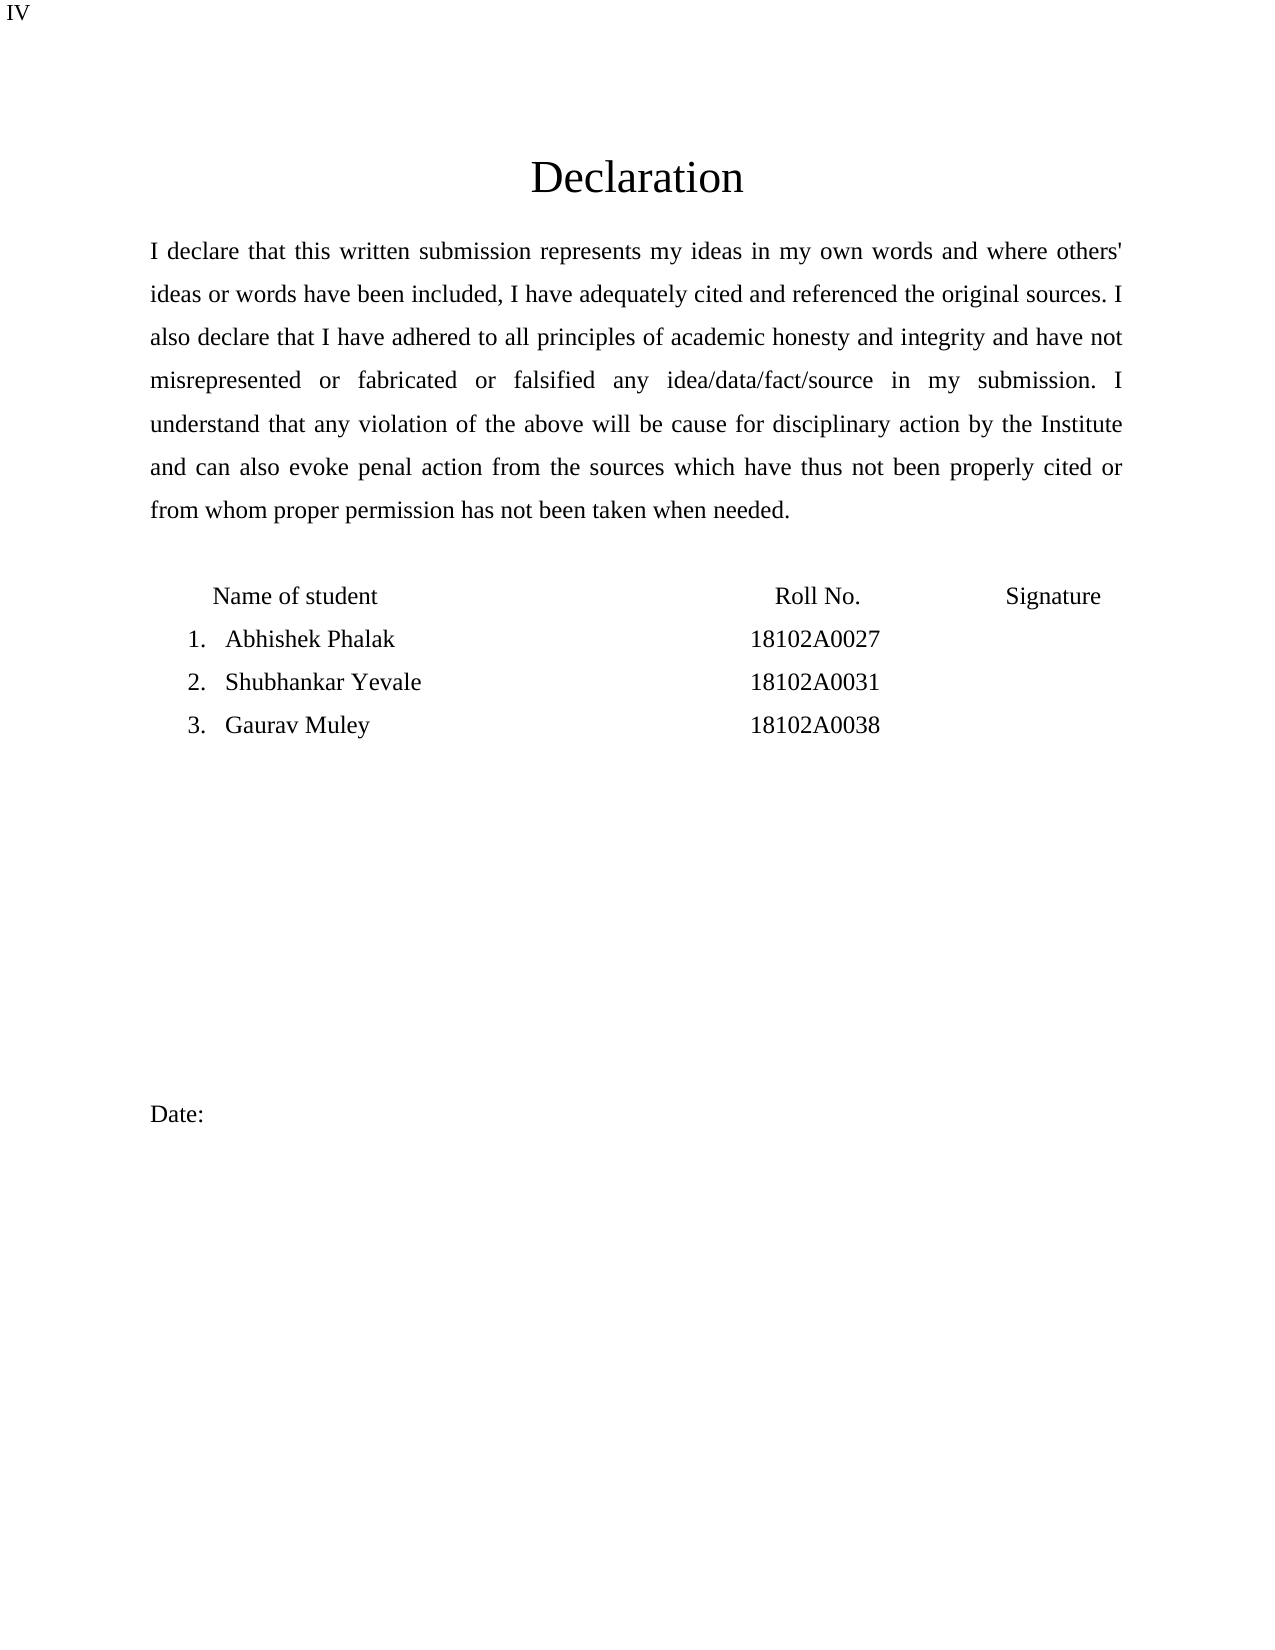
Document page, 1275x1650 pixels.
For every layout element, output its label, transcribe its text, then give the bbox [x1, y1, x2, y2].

text Date: [150, 1099, 1173, 1127]
text I declare that this written submission represents my ideas in my own words and where others' ideas or words have been included, I have adequately cited and referenced the original sources. I also declare that I have adhered to all principles of academic honesty and integrity and have not misrepresented or fabricated or falsified any idea/data/fact/source in my submission. I understand that any violation of the above will be cause for disciplinary action by the Institute and can also evoke penal action from the sources which have thus not been properly cited or from whom proper permission has not been taken when needed. [150, 236, 1124, 524]
list Shubhankar Yevale 18102A0031 [187, 667, 1173, 696]
text Name of student Roll No. Signature [212, 581, 1173, 610]
list Abhishek Phalak 18102A0027 [187, 624, 1173, 653]
list Gaurav Muley 18102A0038 [187, 710, 1173, 739]
subtitle Declaration [159, 150, 1116, 203]
